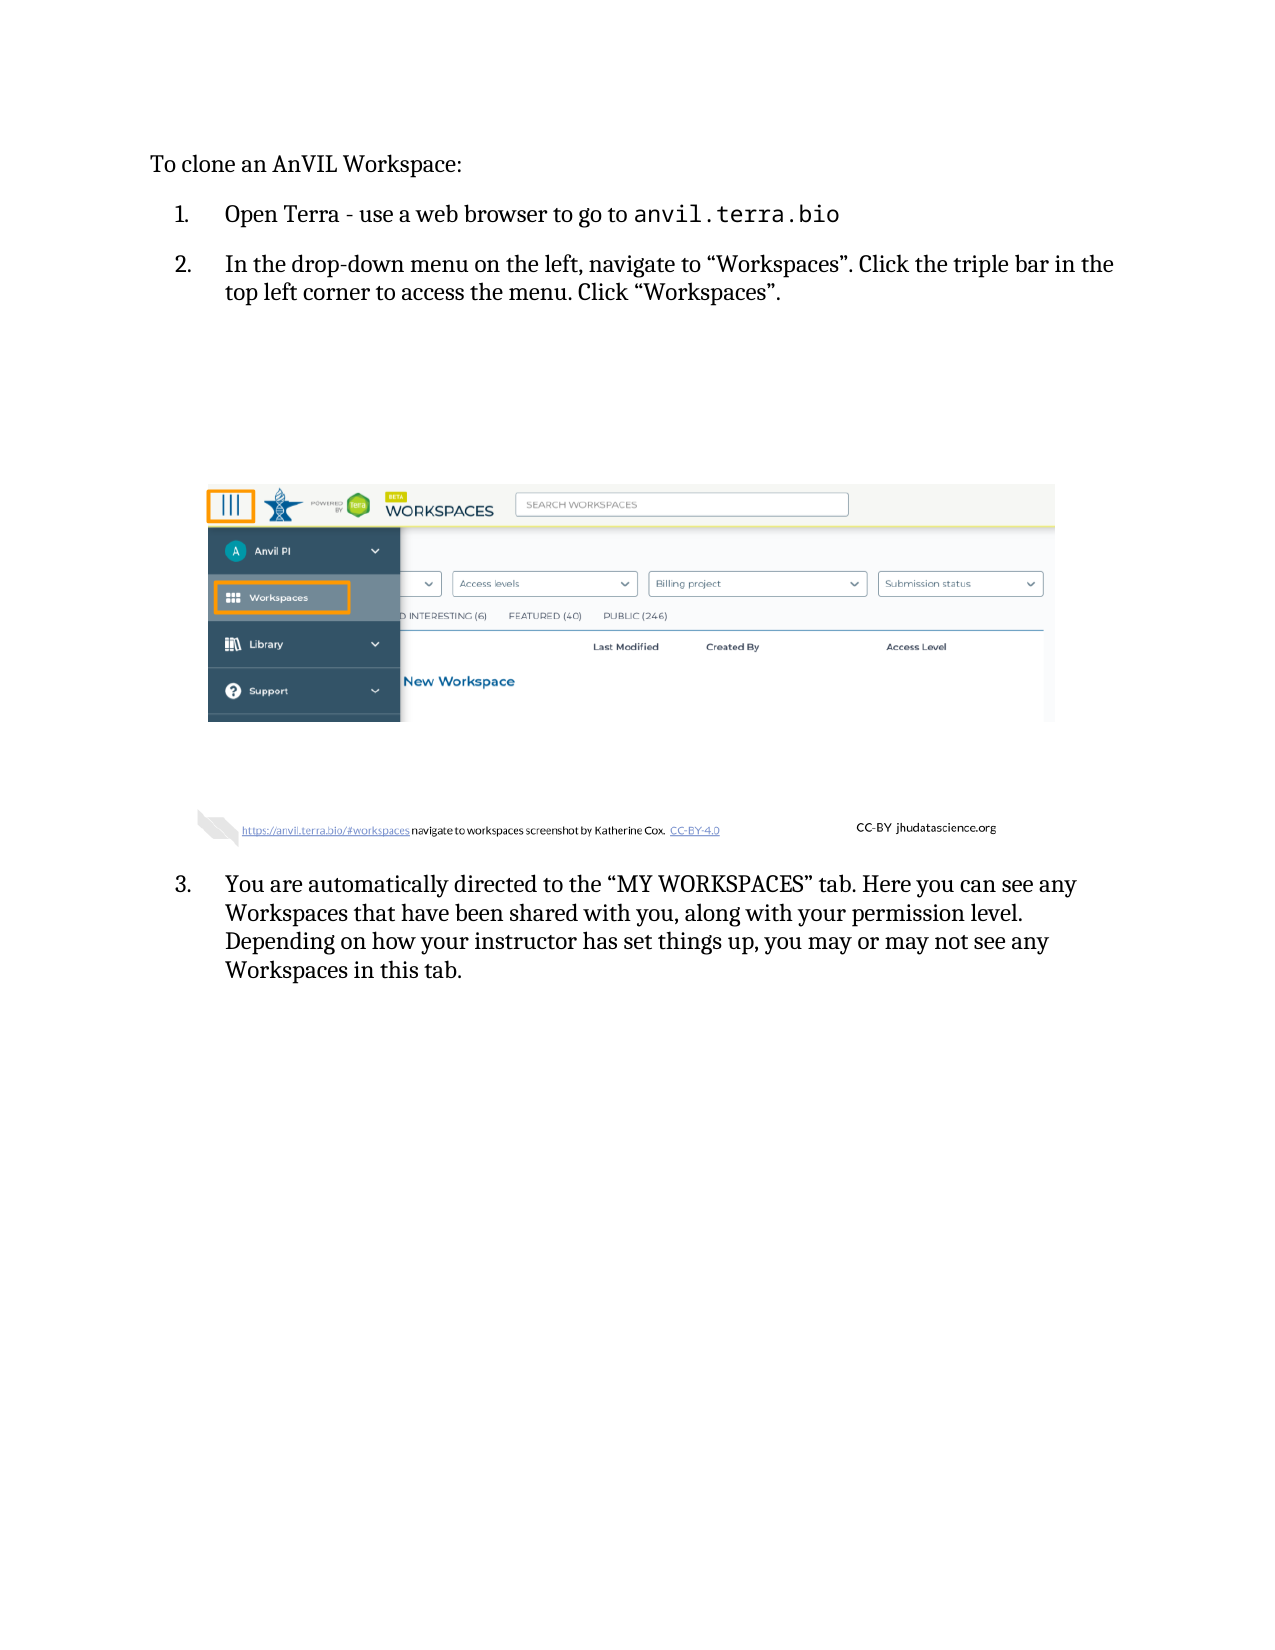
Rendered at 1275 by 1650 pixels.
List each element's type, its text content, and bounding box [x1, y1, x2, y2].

list You are automatically directed to the “MY WORKSPACES” tab. Here you can see any Workspaces that have been shared with you, along with your permission level. Depending on how your instructor has set things up, you may or may not see any Workspaces in this tab. [175, 870, 1125, 985]
list Open Terra - use a web browser to go to anvil.terra.bio [175, 197, 1125, 229]
text To clone an AnVIL Workspace: [150, 150, 1125, 179]
picture [193, 356, 1069, 849]
list In the drop-down menu on the left, navigate to “Workspaces”. Click the triple bar in the top left corner to access the menu. Click “Workspaces”. [175, 249, 1125, 307]
